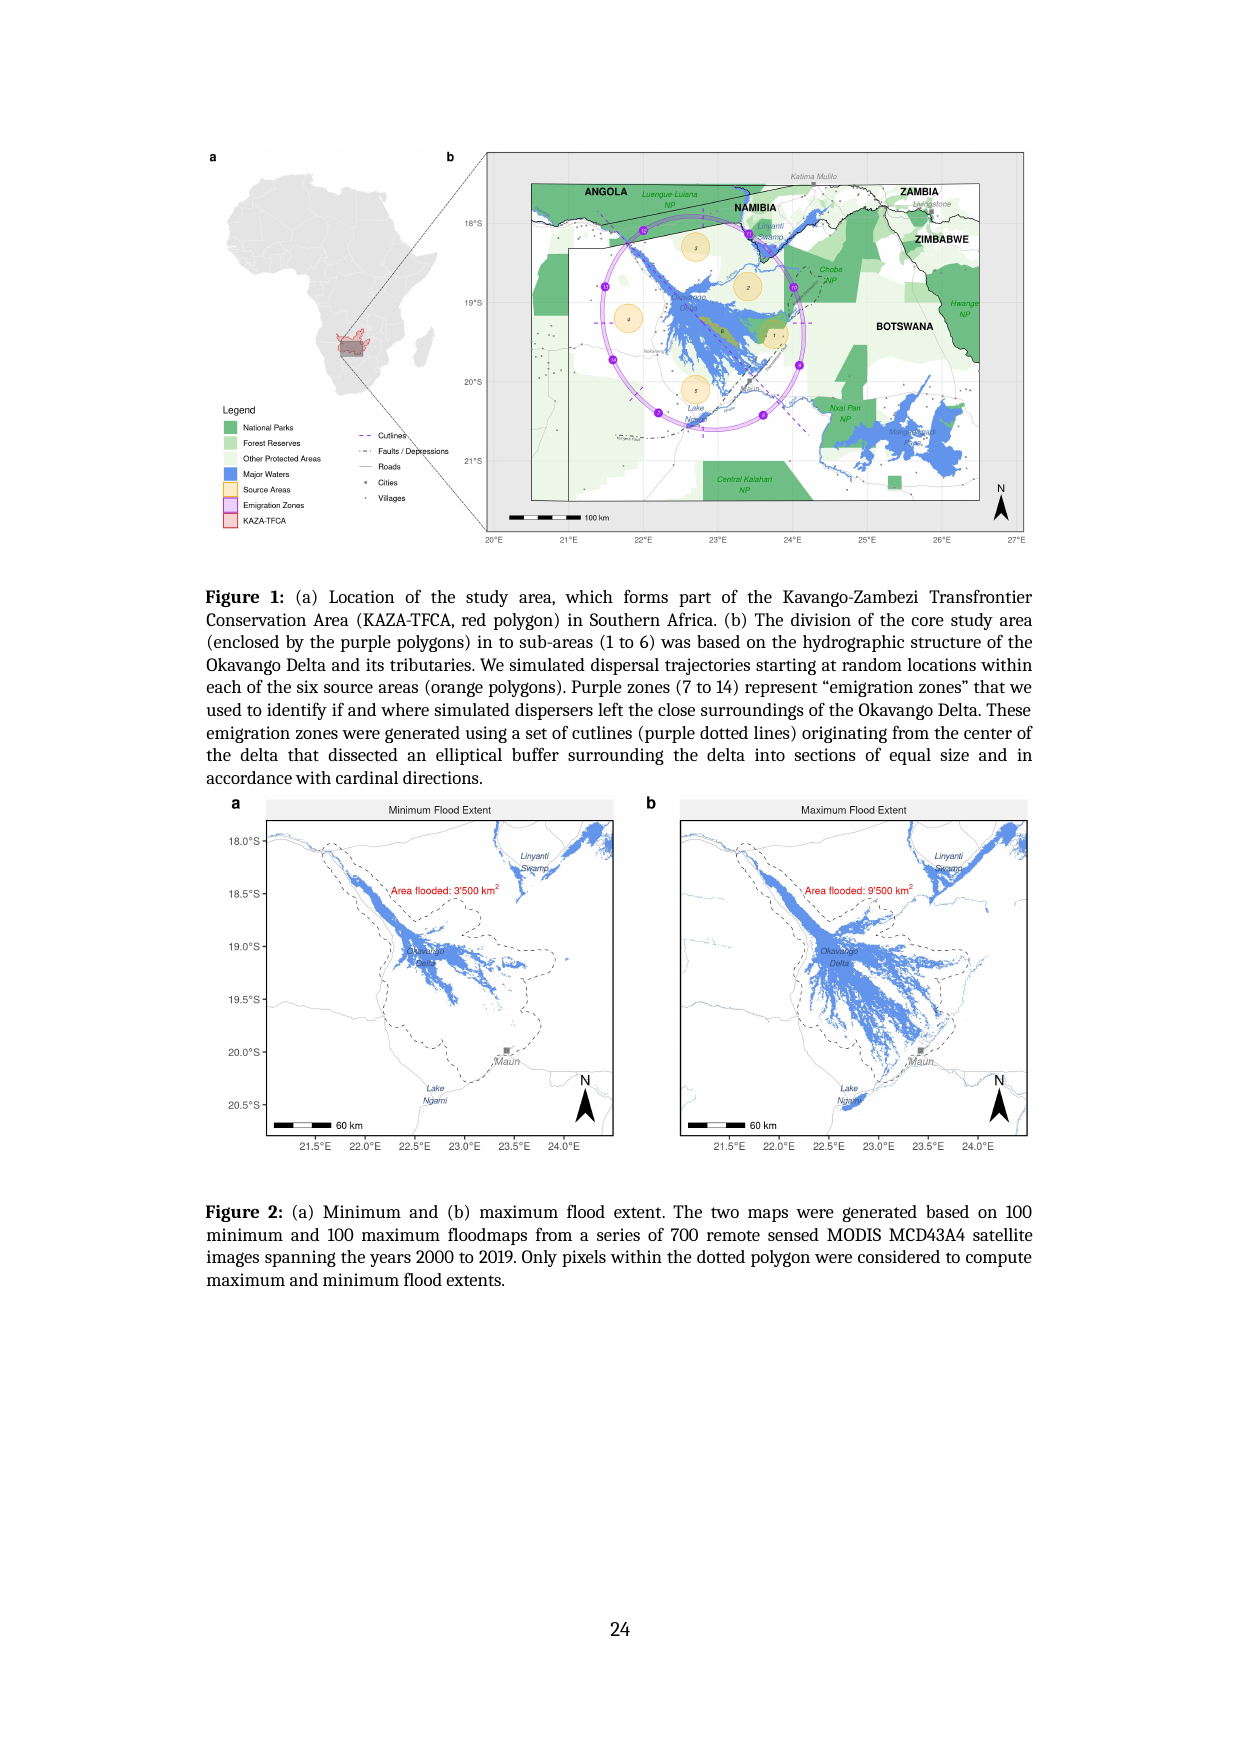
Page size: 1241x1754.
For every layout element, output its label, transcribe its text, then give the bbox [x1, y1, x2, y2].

text Figure 1: (a) Location of the study area, which forms part of the Kavango-Zambezi Transfrontier Conservation Area (KAZA-TFCA, red polygon) in Southern Africa. (b) The division of the core study area (enclosed by the purple polygons) in to sub-areas (1 to 6) was based on the hydrographic structure of the Okavango Delta and its tributaries. We simulated dispersal trajectories starting at random locations within each of the six source areas (orange polygons). Purple zones (7 to 14) represent “emigration zones” that we used to identify if and where simulated dispersers left the close surroundings of the Okavango Delta. These emigration zones were generated using a set of cutlines (purple dotted lines) originating from the center of the delta that dissected an elliptical buffer surrounding the delta into sections of equal size and in accordance with cardinal directions. [205, 587, 1033, 789]
text Figure 2: (a) Minimum and (b) maximum flood extent. The two maps were generated based on 100 minimum and 100 maximum floodmaps from a series of 700 remote sensed MODIS MCD43A4 satellite images spanning the years 2000 to 2019. Only pixels within the dotted polygon were considered to compute maximum and minimum flood extents. [205, 1202, 1033, 1291]
picture [206, 147, 1034, 561]
picture [206, 790, 1034, 1177]
